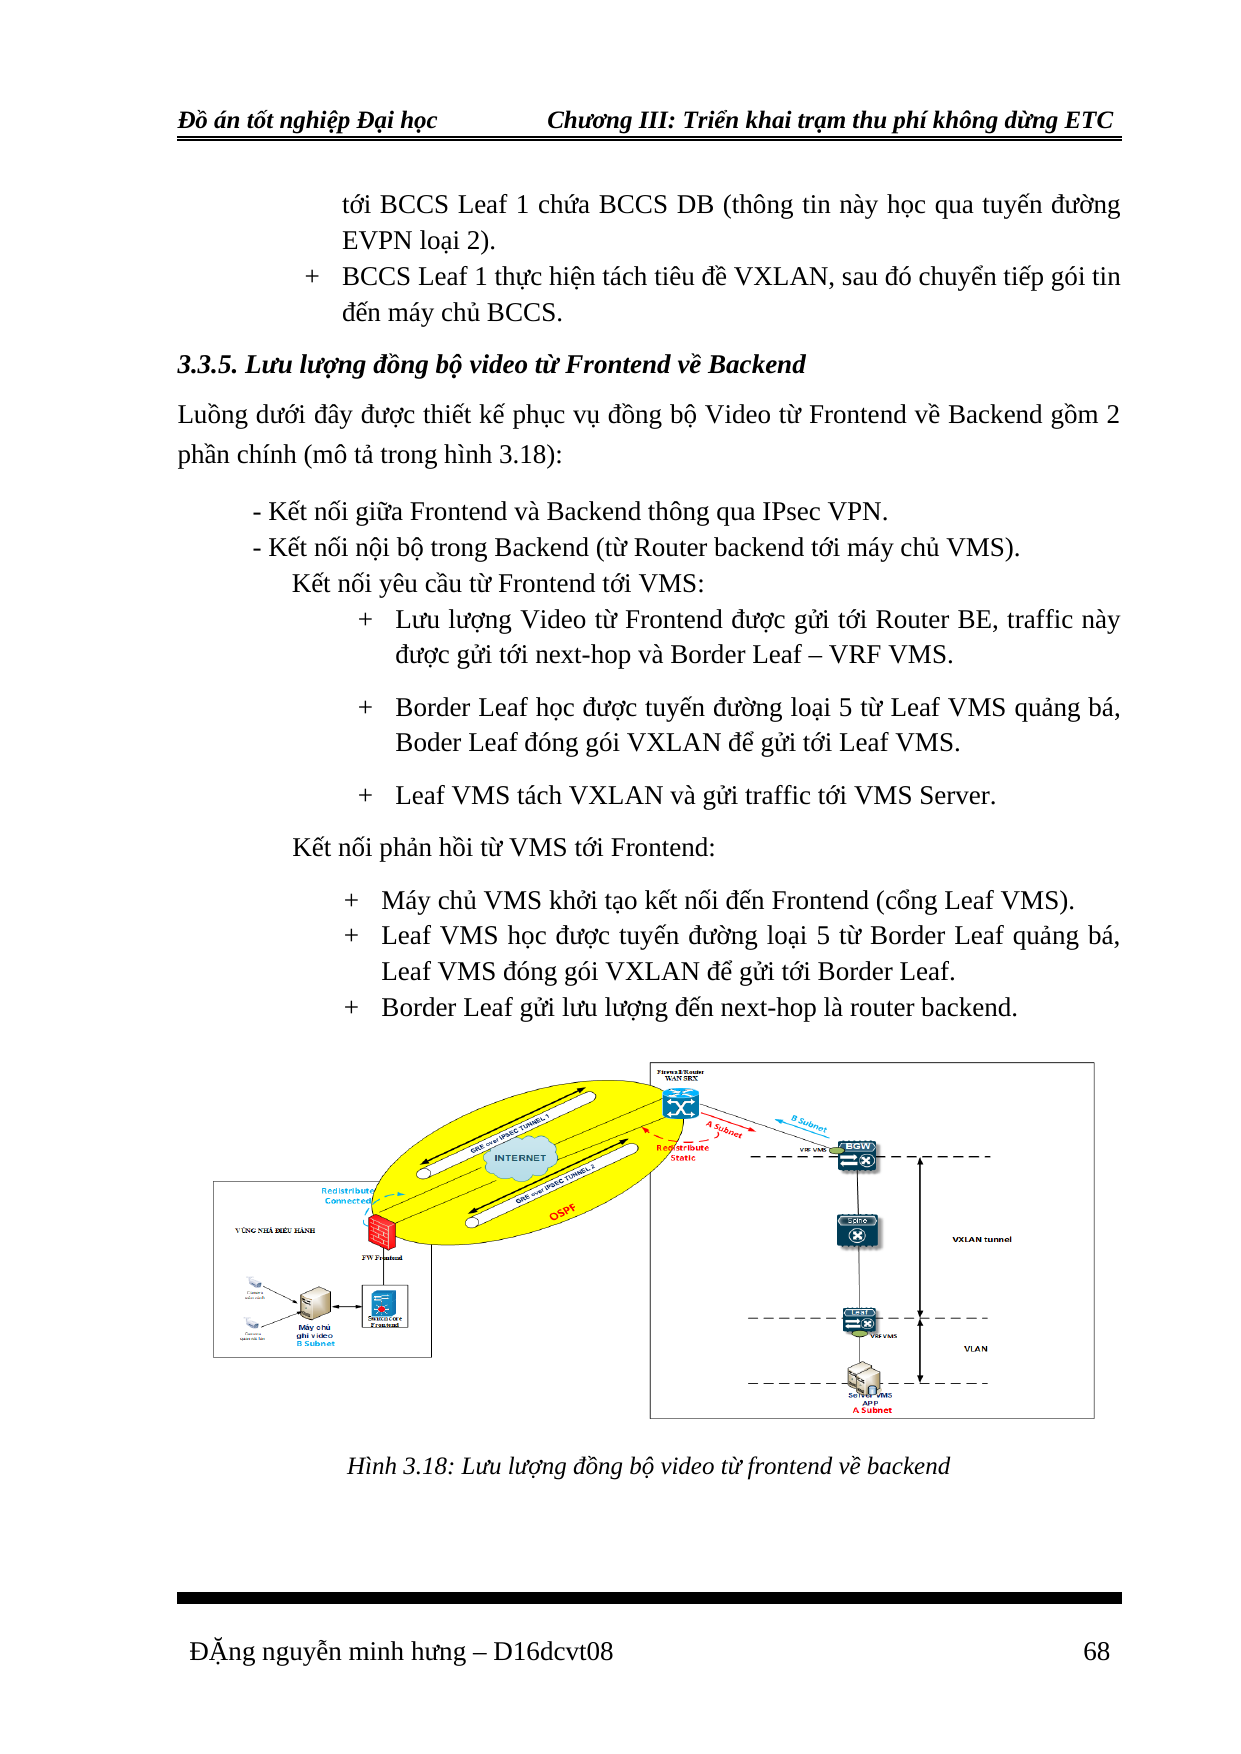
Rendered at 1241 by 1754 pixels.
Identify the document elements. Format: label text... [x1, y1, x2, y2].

list Kết nối yêu cầu từ Frontend tới VMS: [251, 567, 1122, 598]
list Máy chủ VMS khởi tạo kết nối đến Frontend (cổng Leaf VMS). [344, 884, 1122, 915]
list - Kết nối giữa Frontend và Backend thông qua IPsec VPN. [252, 496, 1122, 527]
list BCCS Leaf 1 thực hiện tách tiêu đề VXLAN, sau đó chuyển tiếp gói tin đến máy chủ BCCS. [304, 260, 1122, 327]
list - Kết nối nội bộ trong Backend (từ Router backend tới máy chủ VMS). [252, 531, 1122, 562]
text Luồng dưới đây được thiết kế phục vụ đồng bộ Video từ Frontend về Backend gồm 2 phần chính (mô tả trong hình 3.18): [177, 398, 1122, 469]
list Leaf VMS tách VXLAN và gửi traffic tới VMS Server. [358, 779, 1122, 810]
subtitle Hình 3.18: Lưu lượng đồng bộ video từ frontend về backend [177, 1451, 1122, 1480]
subtitle 3.3.5. Lưu lượng đồng bộ video từ Frontend về Backend [177, 348, 1122, 379]
list Border Leaf gửi lưu lượng đến next-hop là router backend. [344, 991, 1122, 1022]
list Leaf VMS học được tuyến đường loại 5 từ Border Leaf quảng bá, Leaf VMS đóng gói VXLAN để gửi tới Border Leaf. [344, 919, 1122, 986]
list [304, 188, 1122, 255]
text Kết nối phản hồi từ VMS tới Frontend: [177, 831, 1122, 862]
list Lưu lượng Video từ Frontend được gửi tới Router BE, traffic này được gửi tới next-hop và Border Leaf – VRF VMS. [358, 603, 1122, 669]
list Border Leaf học được tuyến đường loại 5 từ Leaf VMS quảng bá, Boder Leaf đóng gói VXLAN để gửi tới Leaf VMS. [358, 691, 1122, 758]
picture [197, 1043, 1103, 1426]
